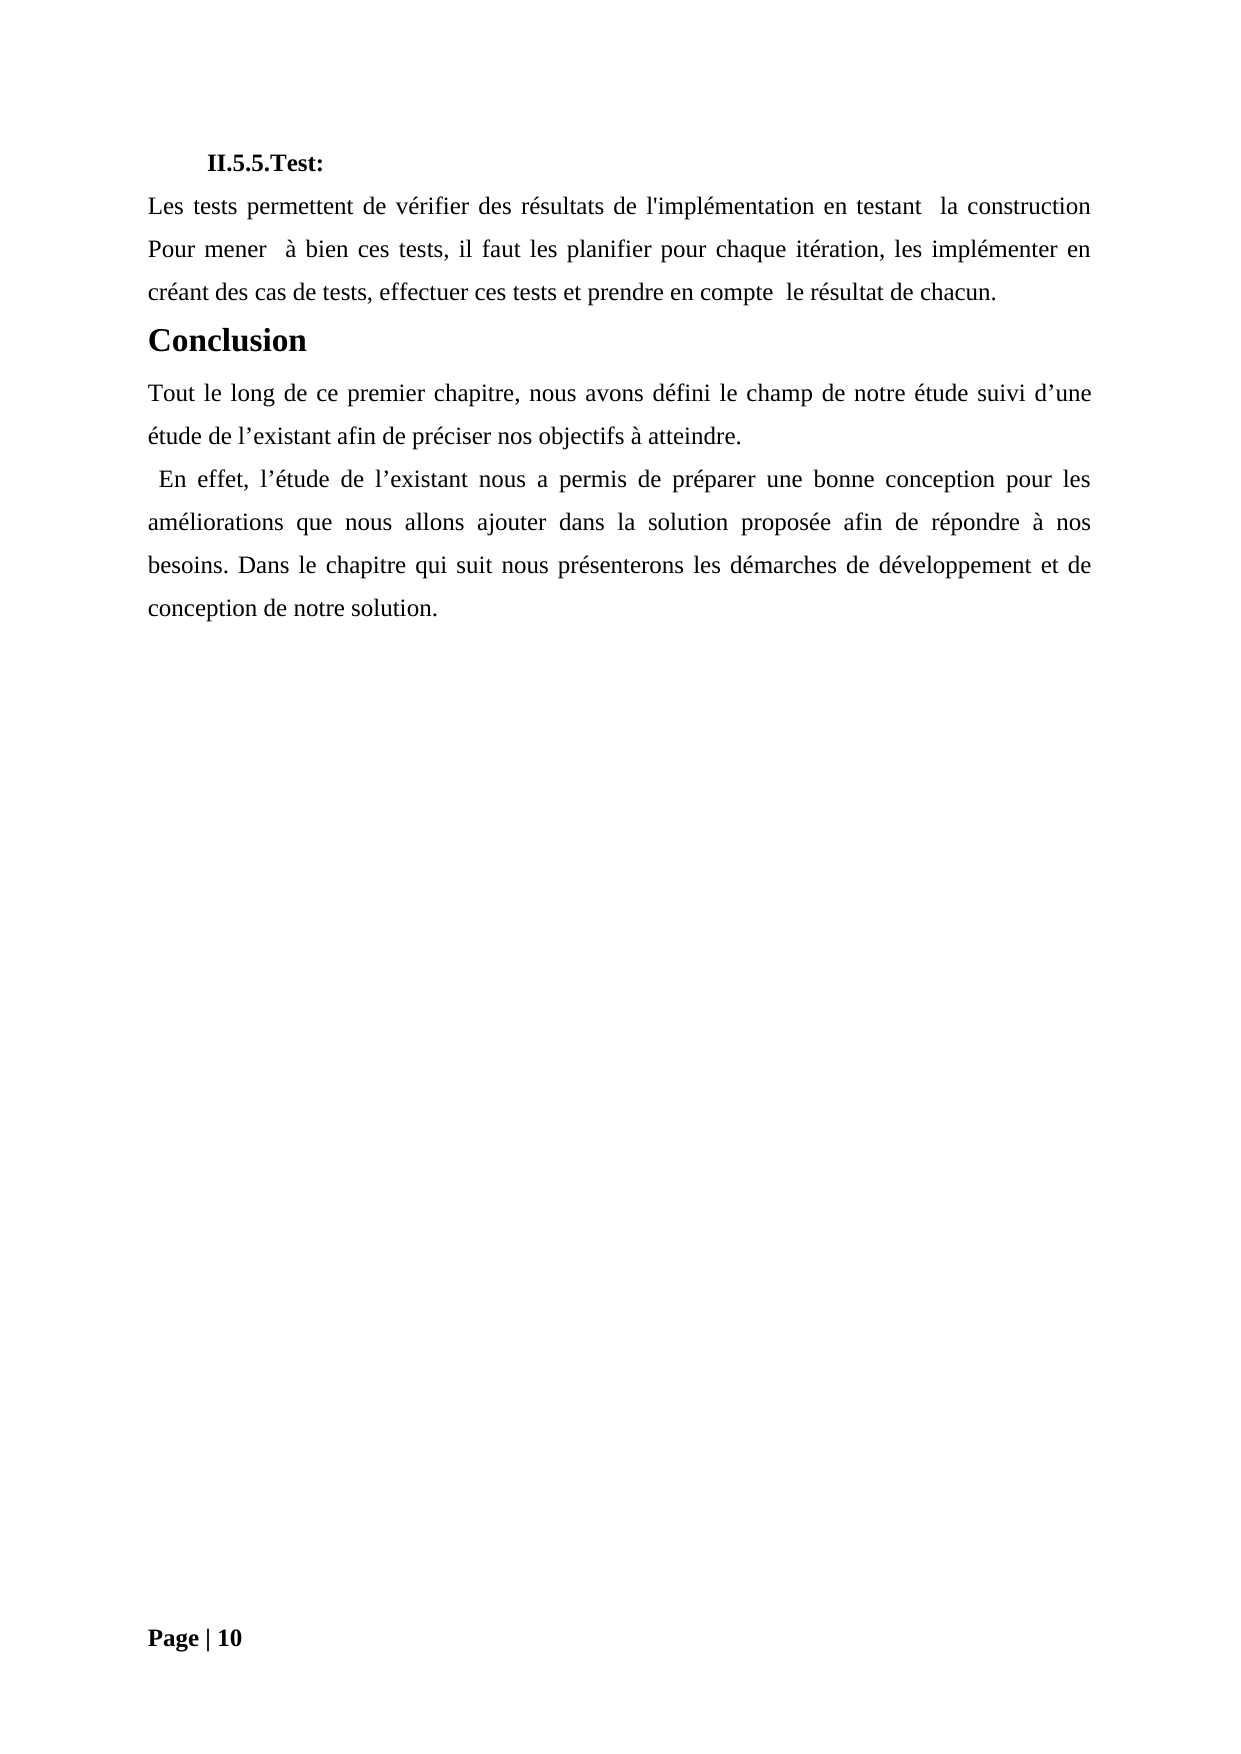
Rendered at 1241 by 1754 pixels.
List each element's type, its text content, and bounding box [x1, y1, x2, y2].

text Les tests permettent de vérifier des résultats de l'implémentation en testant la construction Pour mener à bien ces tests, il faut les planifier pour chaque itération, les implémenter en créant des cas de tests, effectuer ces tests et prendre en compte le résultat de chacun. [148, 191, 1092, 306]
text En effet, l’étude de l’existant nous a permis de préparer une bonne conception pour les améliorations que nous allons ajouter dans la solution proposée afin de répondre à nos besoins. Dans le chapitre qui suit nous présenterons les démarches de développement et de conception de notre solution. [148, 464, 1092, 622]
subtitle Conclusion [148, 320, 1092, 358]
text Tout le long de ce premier chapitre, nous avons défini le champ de notre étude suivi d’une étude de l’existant afin de préciser nos objectifs à atteindre. [148, 378, 1092, 449]
subtitle II.5.5.Test: [207, 148, 1092, 176]
